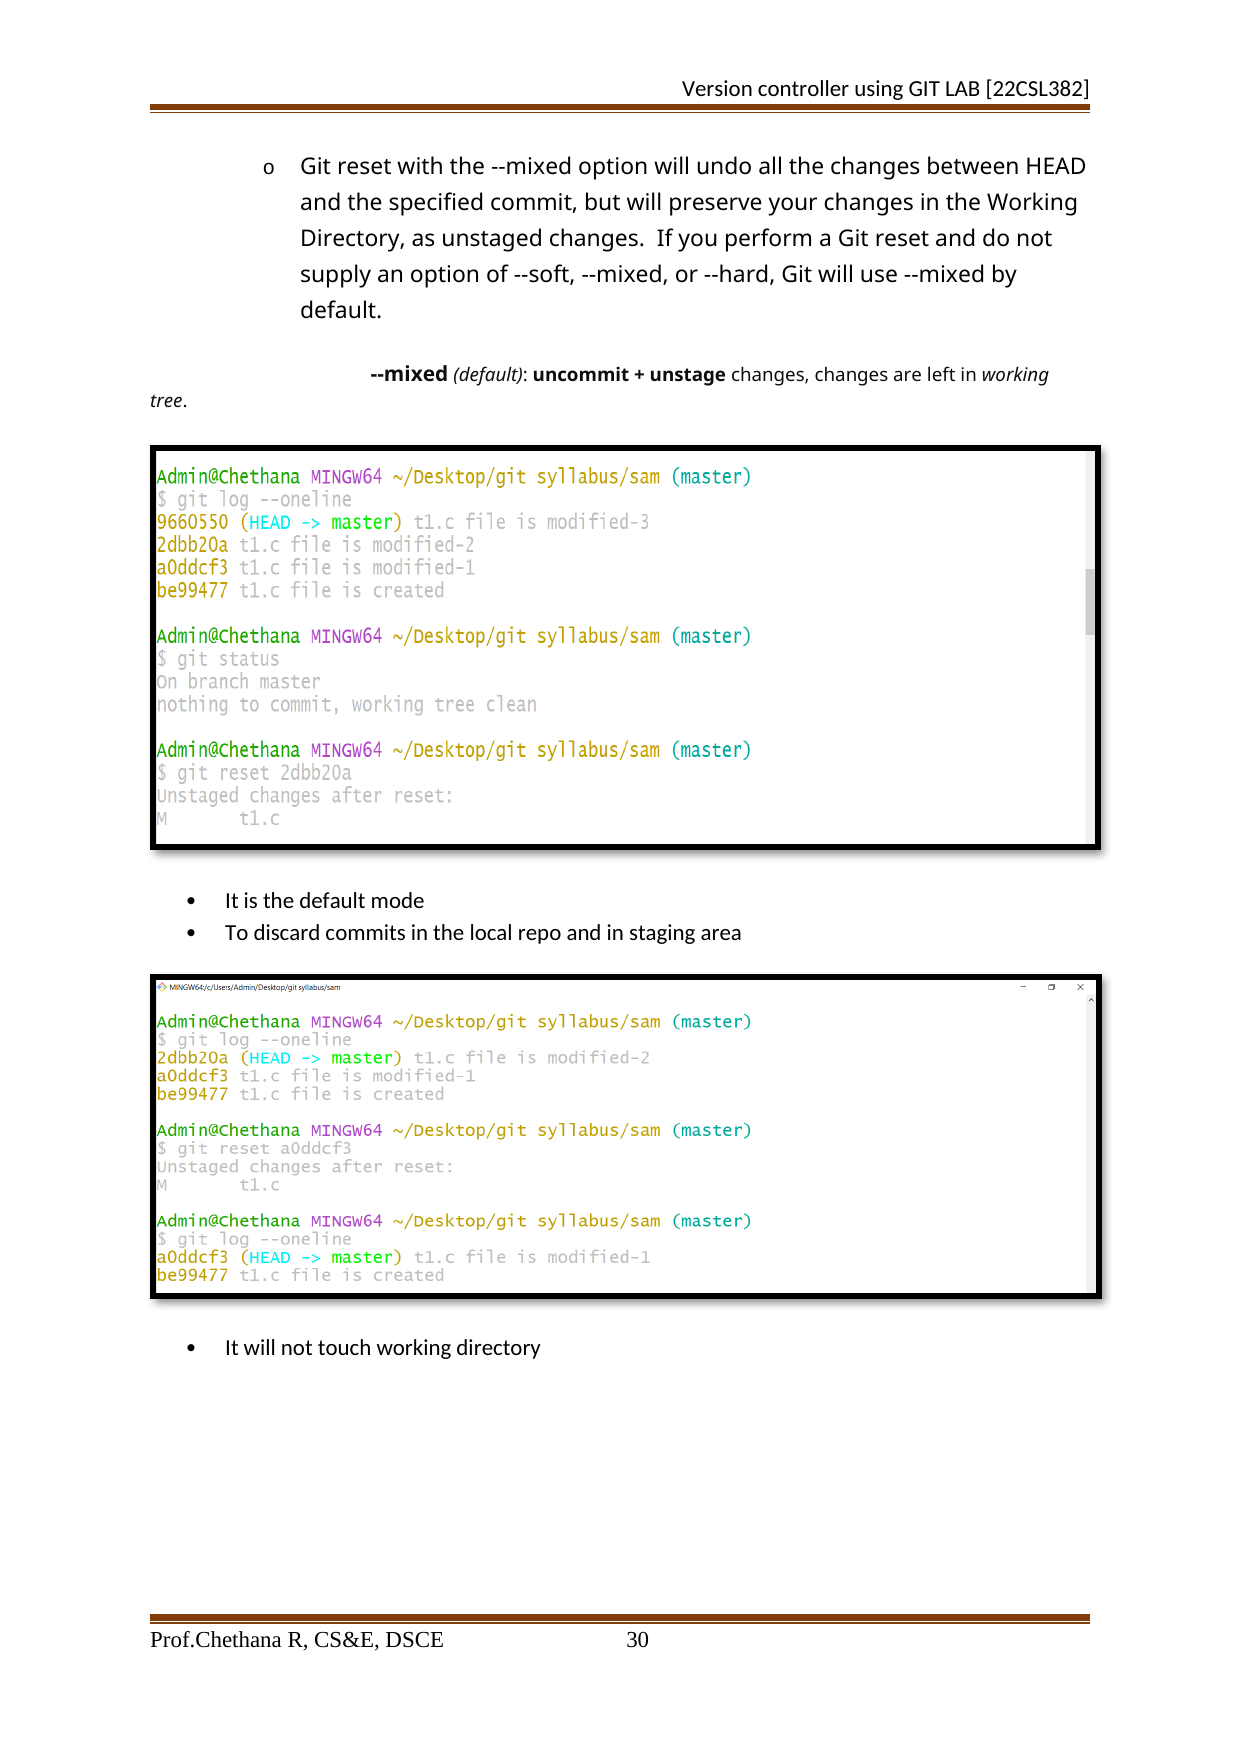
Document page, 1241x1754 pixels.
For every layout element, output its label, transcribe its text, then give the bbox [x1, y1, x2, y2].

picture [156, 980, 1096, 1293]
list It will not touch working directory [187, 1333, 1090, 1362]
text --mixed (default): uncommit + unstage changes, changes are left in working tree. [150, 359, 1090, 413]
list Git reset with the --mixed option will undo all the changes between HEAD and the specified commit, but will preserve your changes in the Working Directory, as unstaged changes. If you perform a Git reset and do not supply an option of --soft, --mixed, or --hard, Git will use --mixed by default. [262, 150, 1090, 325]
picture [156, 451, 1095, 844]
list It is the default mode [187, 886, 1090, 914]
list To discard commits in the local repo and in staging area [187, 918, 1090, 946]
